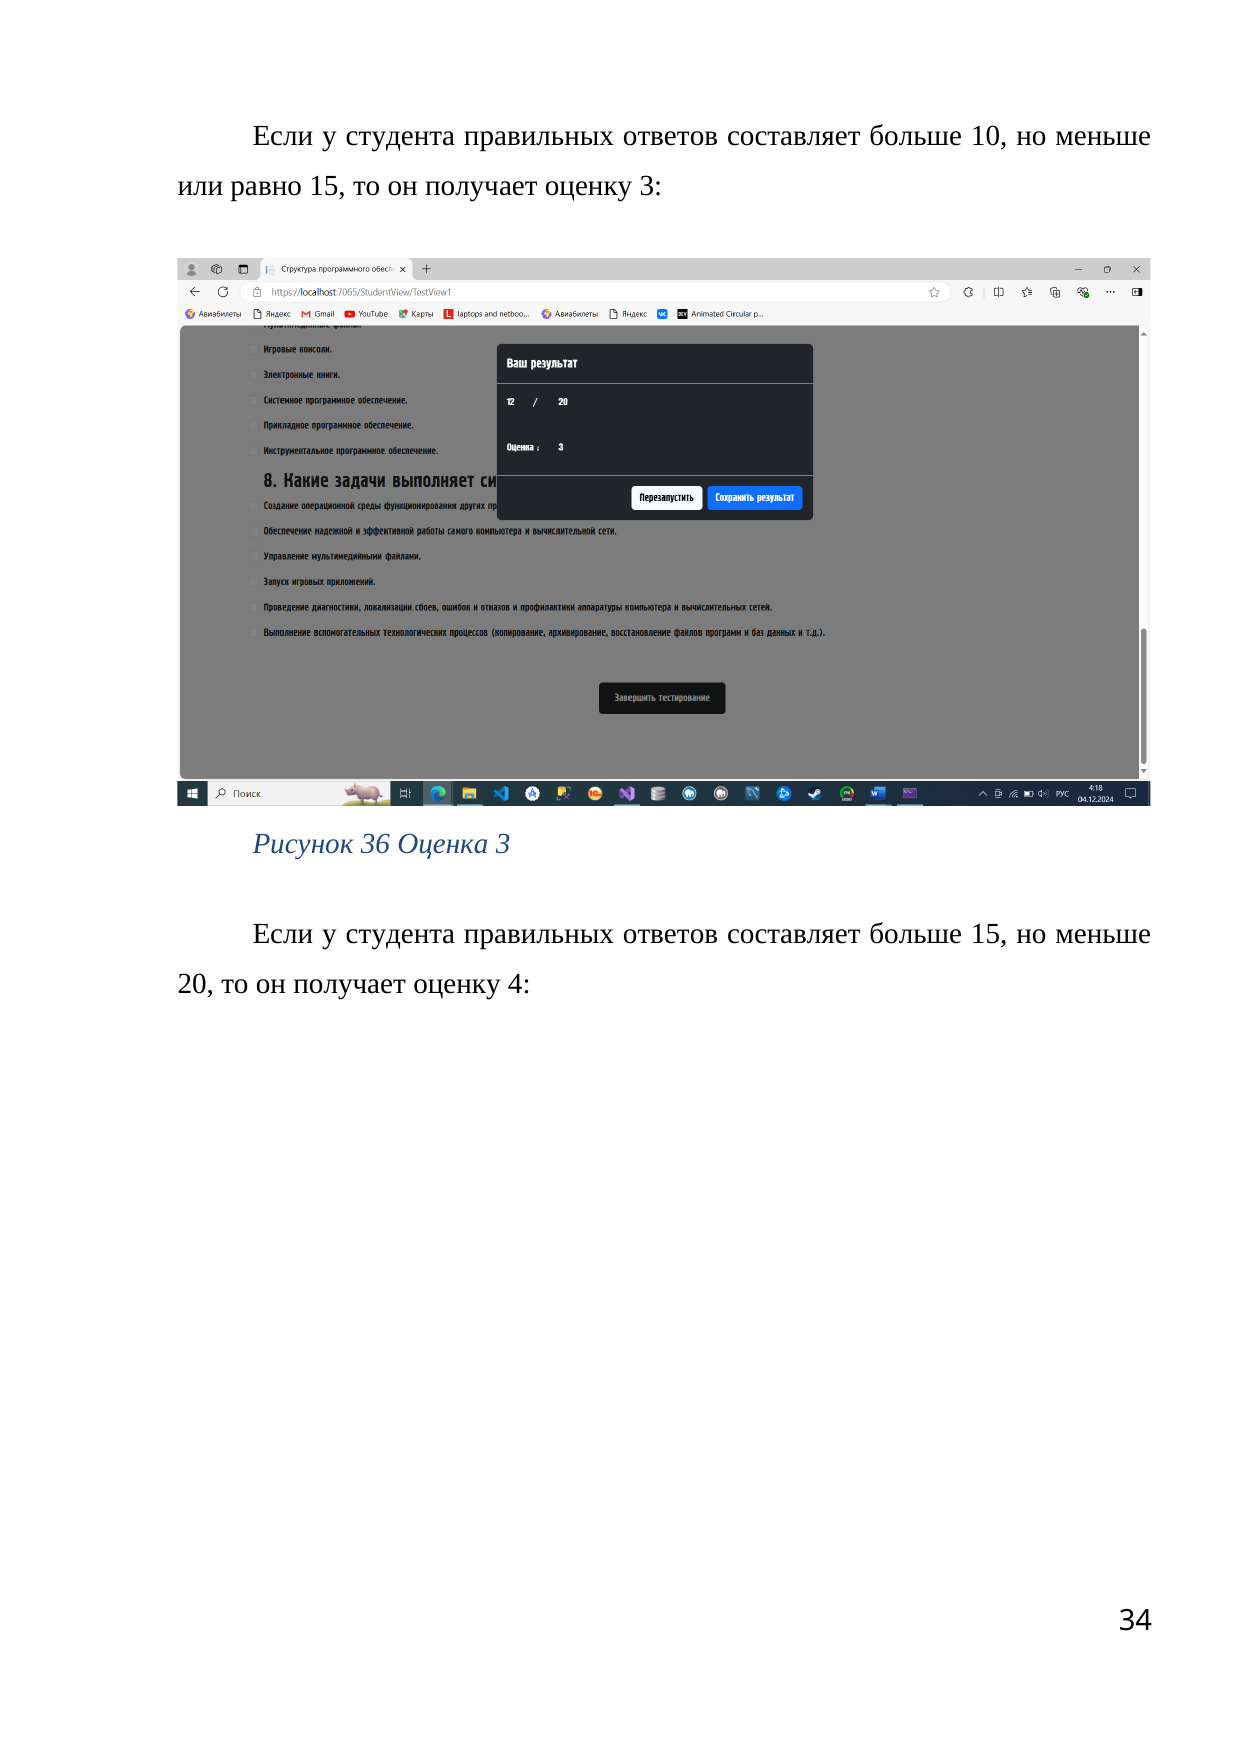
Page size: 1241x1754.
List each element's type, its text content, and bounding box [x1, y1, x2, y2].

picture [177, 258, 1151, 806]
text Если у студента правильных ответов составляет больше 10, но меньше или равно 15, то он получает оценку 3: [177, 118, 1152, 202]
text Рисунок 36 Оценка 3 [177, 826, 1152, 859]
text Если у студента правильных ответов составляет больше 15, но меньше 20, то он получает оценку 4: [177, 916, 1152, 999]
